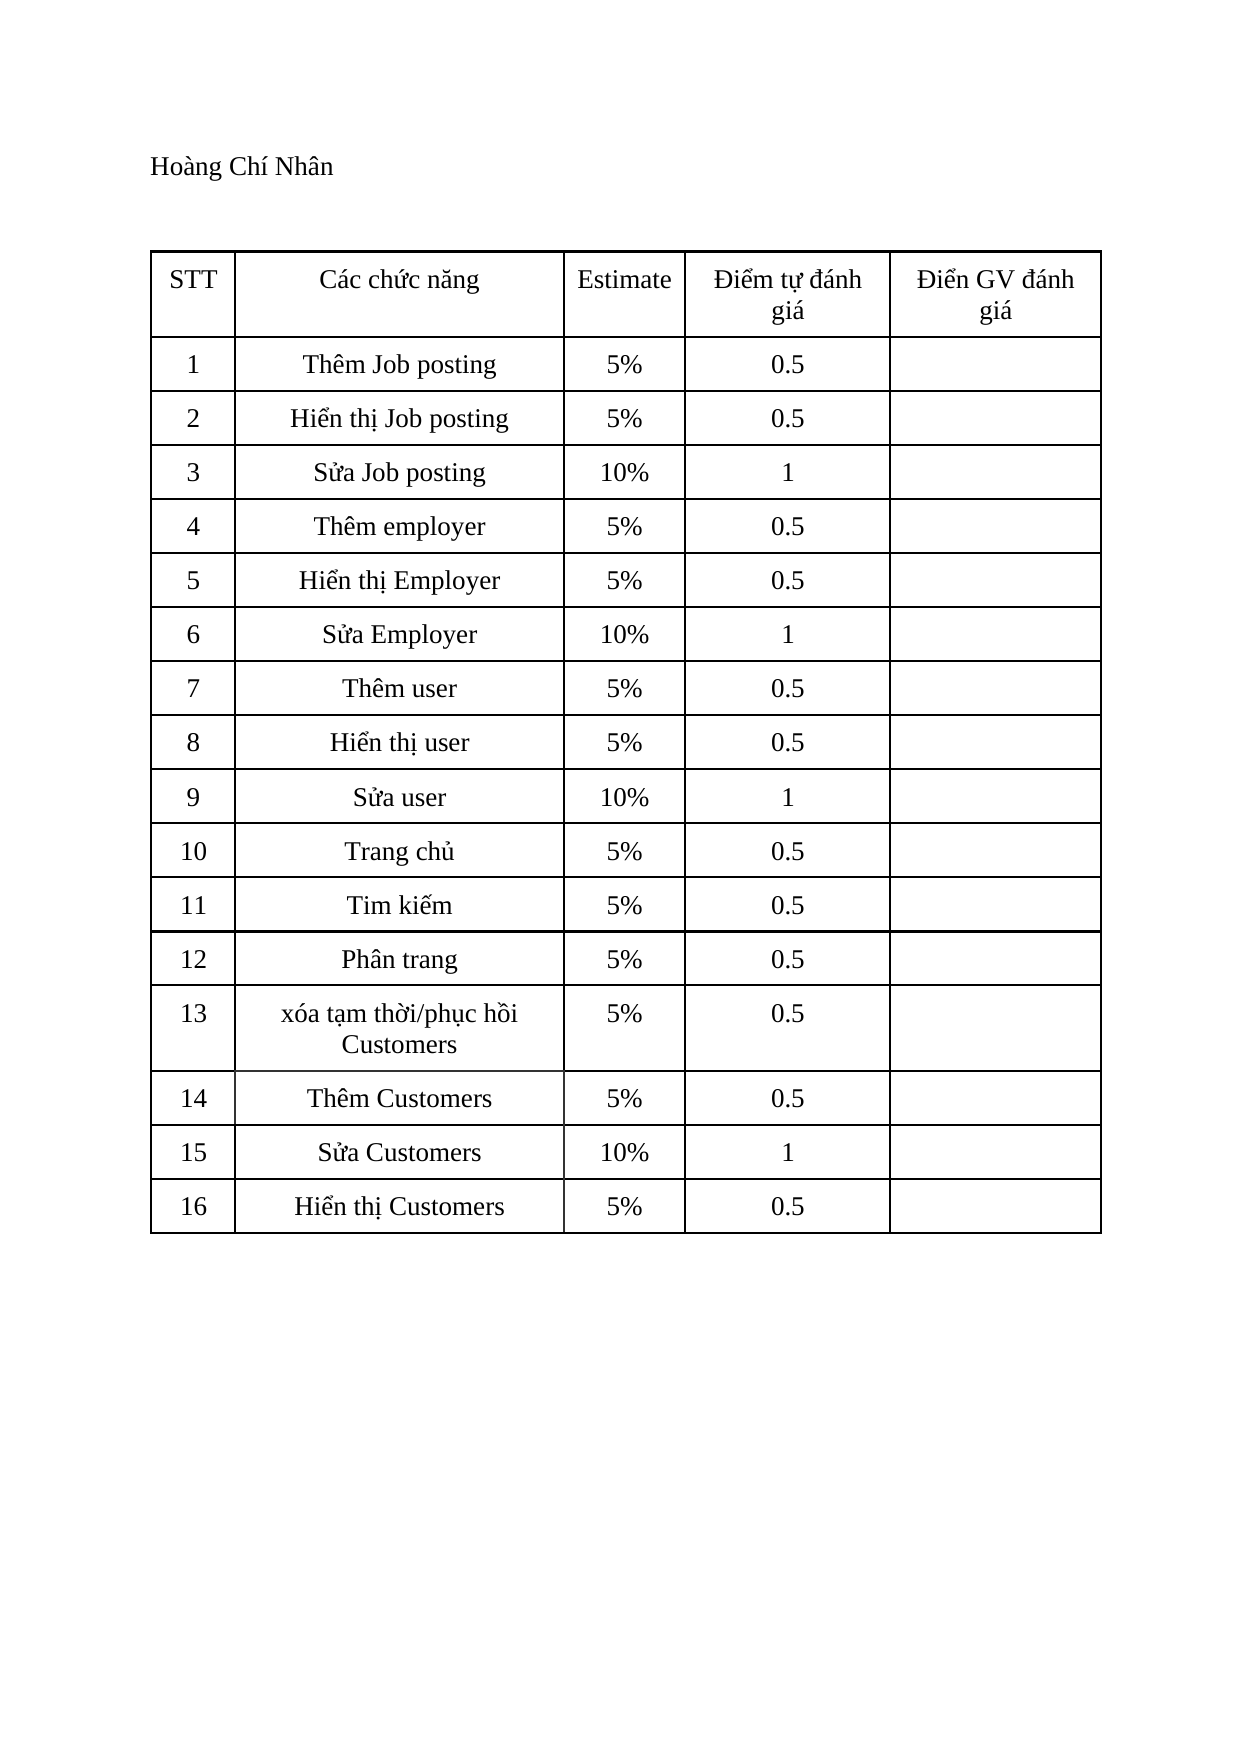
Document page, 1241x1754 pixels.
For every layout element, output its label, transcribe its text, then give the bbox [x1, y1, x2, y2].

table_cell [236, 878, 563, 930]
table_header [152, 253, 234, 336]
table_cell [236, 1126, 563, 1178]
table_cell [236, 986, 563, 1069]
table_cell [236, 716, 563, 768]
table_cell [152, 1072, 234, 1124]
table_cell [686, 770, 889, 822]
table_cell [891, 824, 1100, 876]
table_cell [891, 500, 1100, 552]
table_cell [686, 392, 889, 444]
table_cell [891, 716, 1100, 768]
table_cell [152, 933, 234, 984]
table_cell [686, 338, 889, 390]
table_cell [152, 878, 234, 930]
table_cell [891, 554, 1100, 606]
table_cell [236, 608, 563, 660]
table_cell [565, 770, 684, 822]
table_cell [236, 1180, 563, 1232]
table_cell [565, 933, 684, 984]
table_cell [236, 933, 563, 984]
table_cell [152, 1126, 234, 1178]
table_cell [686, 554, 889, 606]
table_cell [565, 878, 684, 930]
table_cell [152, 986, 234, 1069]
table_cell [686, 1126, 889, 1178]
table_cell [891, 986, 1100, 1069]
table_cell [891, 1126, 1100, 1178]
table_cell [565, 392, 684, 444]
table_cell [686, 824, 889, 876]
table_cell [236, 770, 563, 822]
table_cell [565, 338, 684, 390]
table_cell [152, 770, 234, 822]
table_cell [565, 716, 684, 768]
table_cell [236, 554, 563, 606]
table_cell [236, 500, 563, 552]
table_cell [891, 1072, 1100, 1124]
text Hoàng Chí Nhân [150, 150, 1090, 181]
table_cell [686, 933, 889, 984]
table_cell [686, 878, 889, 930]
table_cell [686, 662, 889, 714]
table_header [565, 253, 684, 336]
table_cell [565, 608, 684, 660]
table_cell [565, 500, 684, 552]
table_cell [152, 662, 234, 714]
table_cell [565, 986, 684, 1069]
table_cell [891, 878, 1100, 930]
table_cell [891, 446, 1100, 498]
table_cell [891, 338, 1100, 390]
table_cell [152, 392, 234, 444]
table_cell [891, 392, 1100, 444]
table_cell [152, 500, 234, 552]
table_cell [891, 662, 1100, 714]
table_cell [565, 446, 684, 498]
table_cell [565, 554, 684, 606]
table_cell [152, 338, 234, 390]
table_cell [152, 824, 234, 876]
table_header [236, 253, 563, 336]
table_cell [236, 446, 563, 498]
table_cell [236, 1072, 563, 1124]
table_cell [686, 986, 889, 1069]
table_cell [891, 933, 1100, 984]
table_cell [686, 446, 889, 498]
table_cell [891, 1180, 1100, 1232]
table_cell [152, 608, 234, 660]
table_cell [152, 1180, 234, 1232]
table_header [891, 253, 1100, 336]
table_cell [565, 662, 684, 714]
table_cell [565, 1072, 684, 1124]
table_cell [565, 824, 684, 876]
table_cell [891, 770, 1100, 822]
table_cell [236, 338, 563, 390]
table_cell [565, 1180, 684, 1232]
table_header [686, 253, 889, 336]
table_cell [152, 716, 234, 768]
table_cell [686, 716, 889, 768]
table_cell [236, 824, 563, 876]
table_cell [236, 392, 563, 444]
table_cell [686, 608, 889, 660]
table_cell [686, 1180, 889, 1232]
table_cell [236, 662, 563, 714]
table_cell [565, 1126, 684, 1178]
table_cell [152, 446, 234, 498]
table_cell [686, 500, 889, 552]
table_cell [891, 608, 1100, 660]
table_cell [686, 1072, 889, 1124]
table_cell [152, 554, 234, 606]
